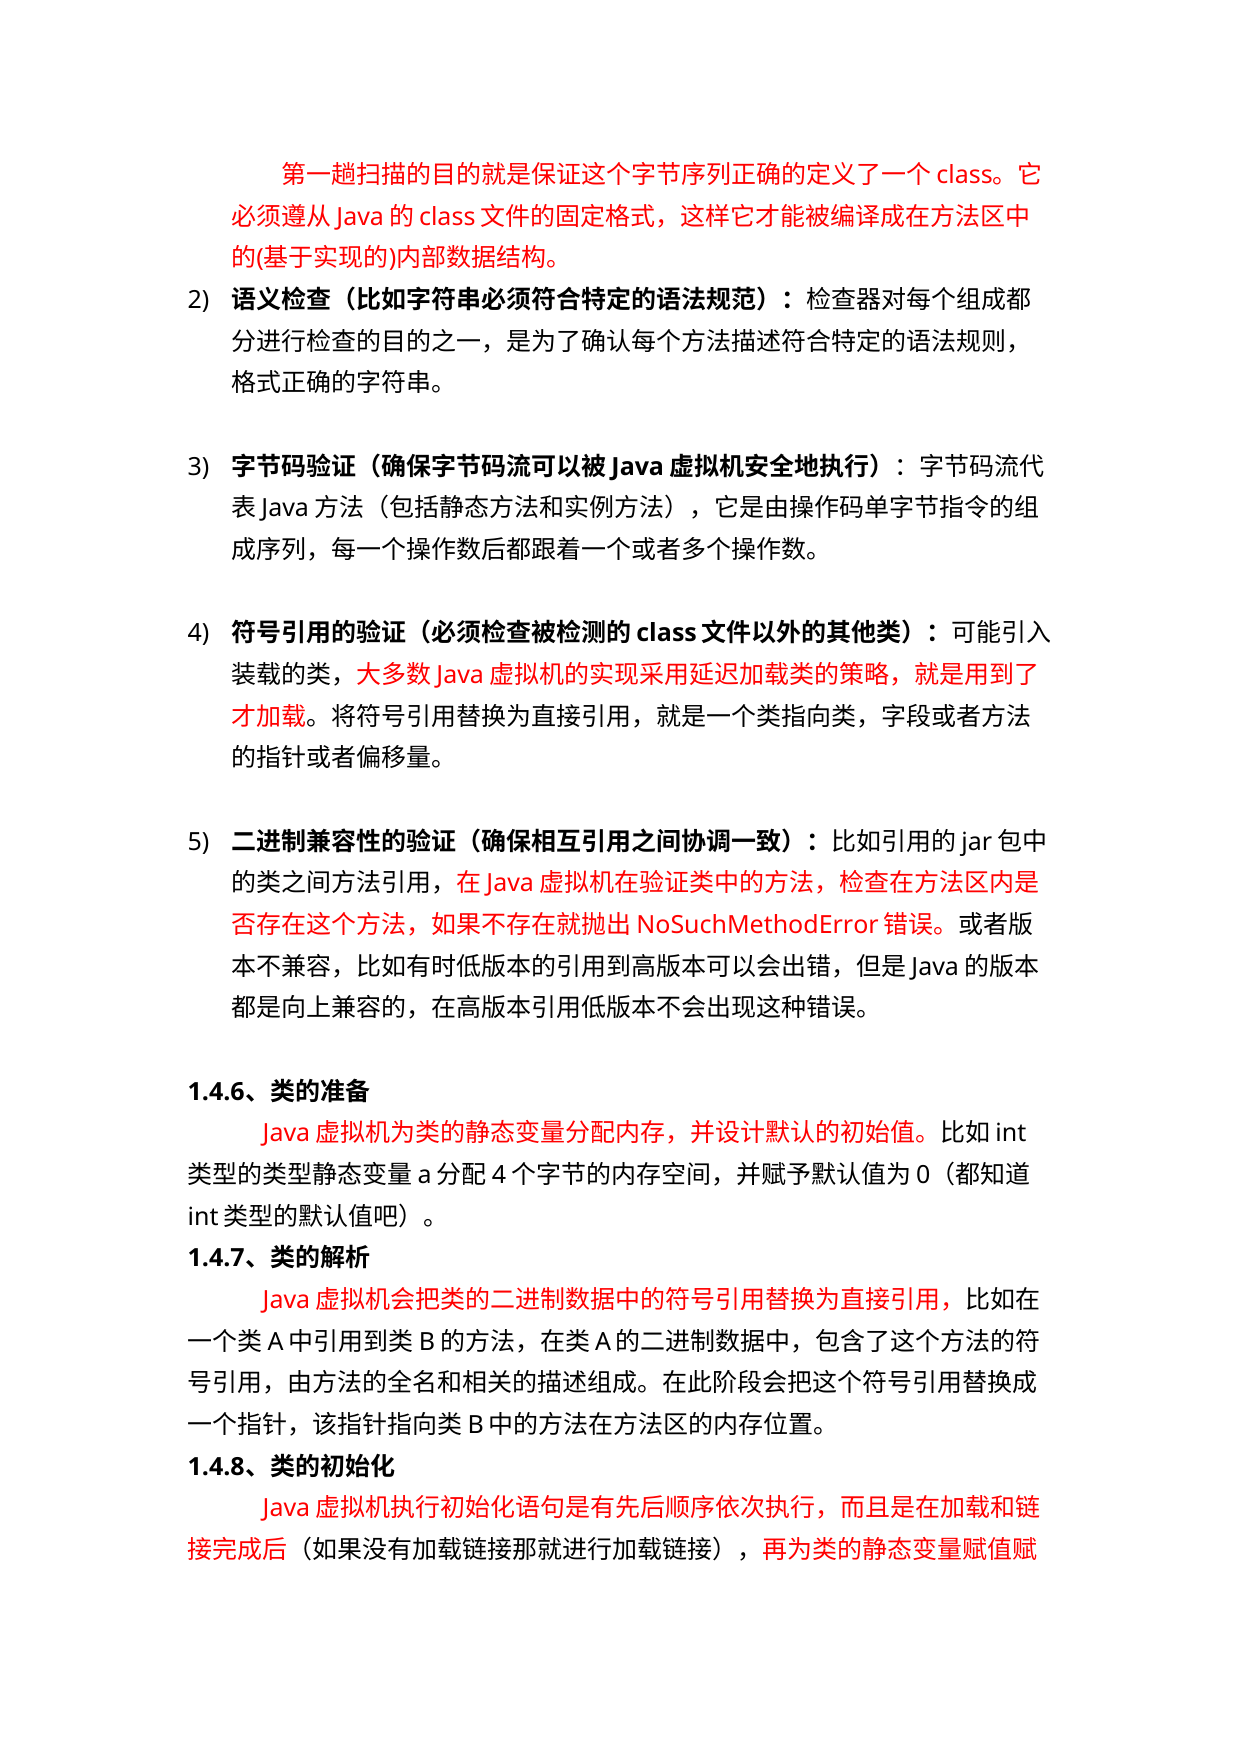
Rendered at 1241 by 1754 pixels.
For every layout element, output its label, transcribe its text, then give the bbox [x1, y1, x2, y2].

text Java虚拟机为类的静态变量分配内存，并设计默认的初始值。比如int类型的类型静态变量a分配4个字节的内存空间，并赋予默认值为0（都知道int类型的默认值吧）。 [187, 1108, 1053, 1233]
list 符号引用的验证（必须检查被检测的class文件以外的其他类）：可能引入装载的类，大多数Java虚拟机的实现采用延迟加载类的策略，就是用到了才加载。将符号引用替换为直接引用，就是一个类指向类，字段或者方法的指针或者偏移量。 [187, 608, 1053, 775]
text Java虚拟机会把类的二进制数据中的符号引用替换为直接引用，比如在一个类A中引用到类B的方法，在类A的二进制数据中，包含了这个方法的符号引用，由方法的全名和相关的描述组成。在此阶段会把这个符号引用替换成一个指针，该指针指向类B中的方法在方法区的内存位置。 [187, 1275, 1053, 1442]
list 语义检查（比如字符串必须符合特定的语法规范）：检查器对每个组成都分进行检查的目的之一，是为了确认每个方法描述符合特定的语法规则，格式正确的字符串。 [187, 275, 1053, 400]
subtitle 1.4.7、类的解析 [187, 1233, 1053, 1275]
list 二进制兼容性的验证（确保相互引用之间协调一致）：比如引用的jar包中的类之间方法引用，在Java虚拟机在验证类中的方法，检查在方法区内是否存在这个方法，如果不存在就抛出NoSuchMethodError错误。或者版本不兼容，比如有时低版本的引用到高版本可以会出错，但是Java的版本都是向上兼容的，在高版本引用低版本不会出现这种错误。 [187, 817, 1053, 1025]
list 字节码验证（确保字节码流可以被Java虚拟机安全地执行）：字节码流代表Java方法（包括静态方法和实例方法），它是由操作码单字节指令的组成序列，每一个操作数后都跟着一个或者多个操作数。 [187, 442, 1053, 567]
subtitle 1.4.8、类的初始化 [187, 1442, 1053, 1483]
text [187, 1483, 1053, 1567]
subtitle 1.4.6、类的准备 [187, 1067, 1053, 1108]
text 第一趟扫描的目的就是保证这个字节序列正确的定义了一个class。它必须遵从Java的class文件的固定格式，这样它才能被编译成在方法区中的(基于实现的)内部数据结构。 [231, 150, 1053, 275]
